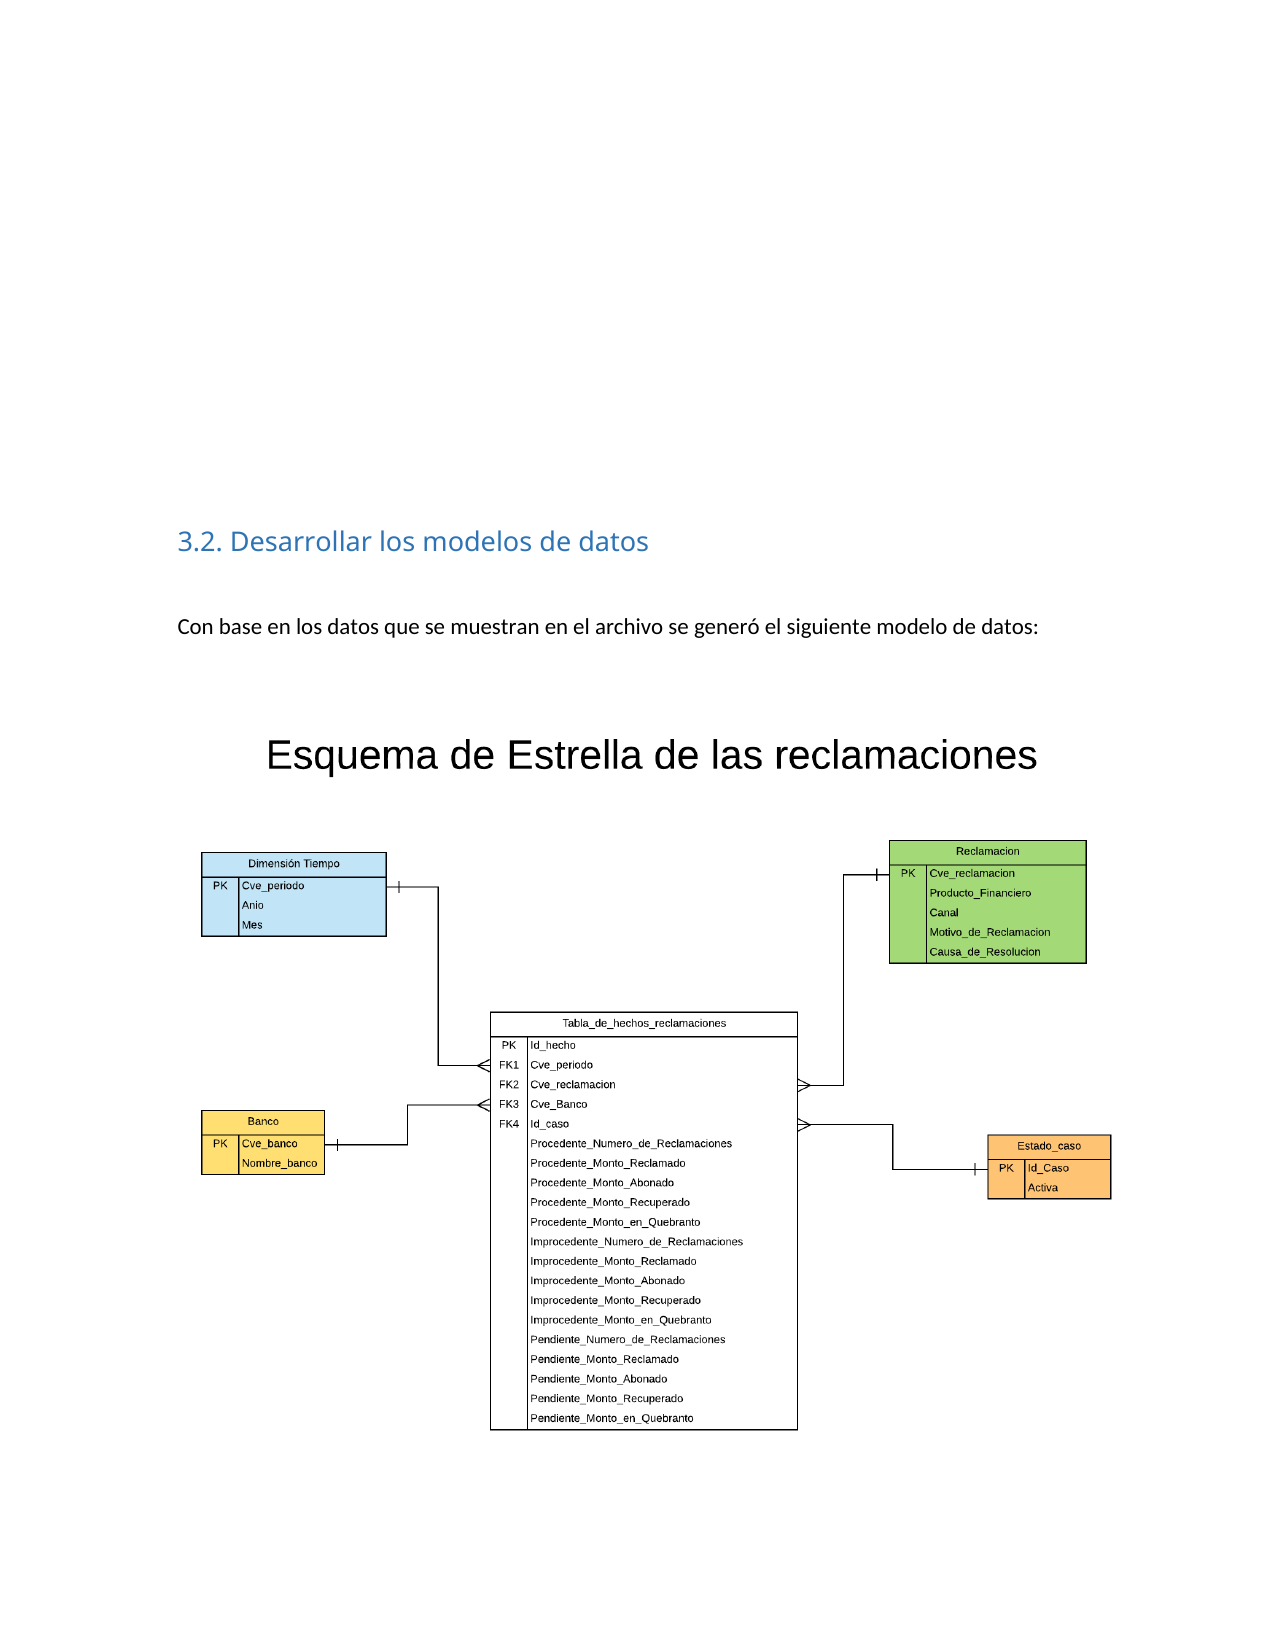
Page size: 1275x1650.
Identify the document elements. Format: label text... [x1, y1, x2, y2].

subtitle 3.2. Desarrollar los modelos de datos [177, 523, 1098, 559]
picture [177, 705, 1135, 1454]
text Con base en los datos que se muestran en el archivo se generó el siguiente modelo de datos: [177, 612, 1098, 640]
